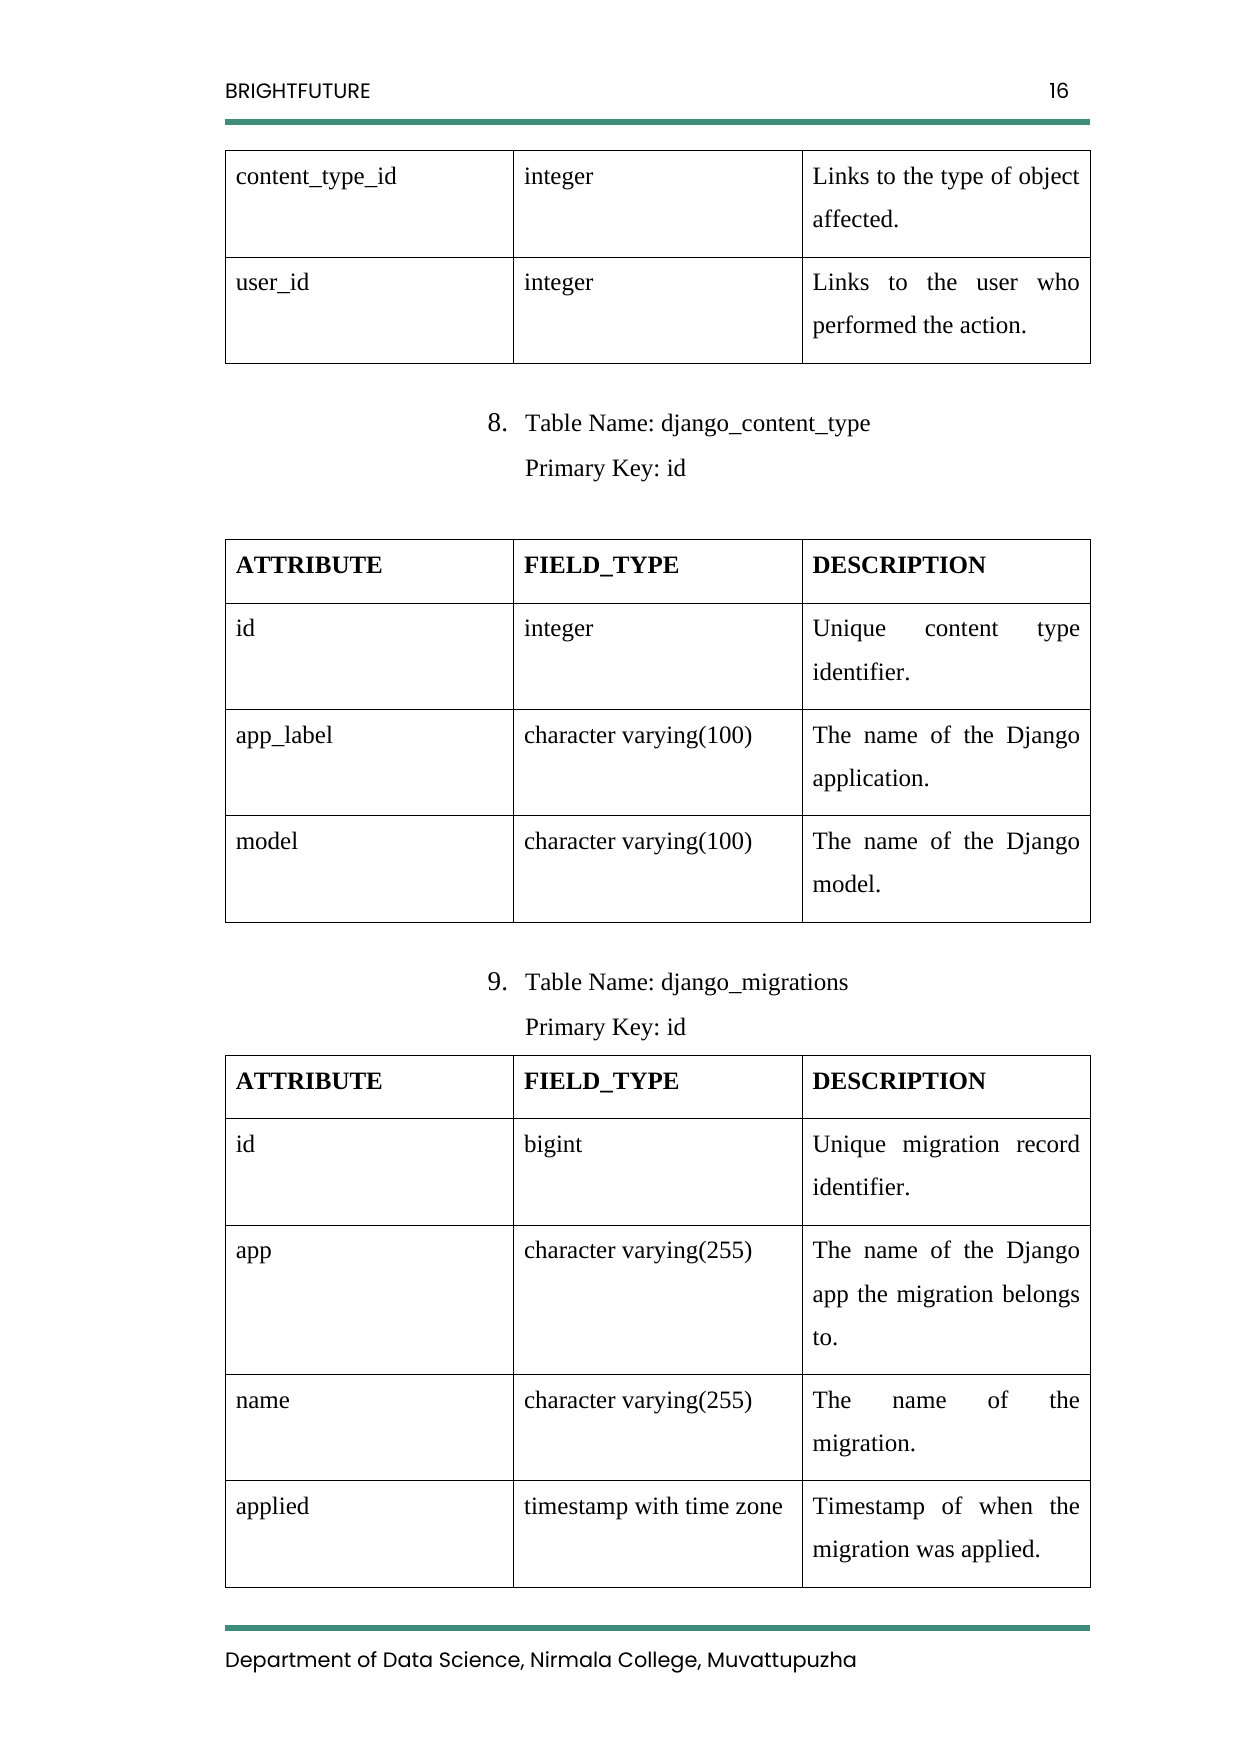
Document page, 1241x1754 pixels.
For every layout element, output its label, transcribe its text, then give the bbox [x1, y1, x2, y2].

table_cell app [226, 1226, 513, 1374]
table_cell bigint [514, 1119, 802, 1224]
table_cell Links to the user who performed the action. [803, 258, 1090, 363]
table_cell id [226, 604, 513, 709]
table_cell app_label [226, 710, 513, 815]
table_cell Links to the type of object affected. [803, 151, 1090, 256]
table_cell character varying(100) [514, 710, 802, 815]
table_cell character varying(100) [514, 816, 802, 922]
table_cell user_id [226, 258, 513, 363]
table_cell The name of the Django app the migration belongs to. [803, 1226, 1090, 1374]
table_cell integer [514, 258, 802, 363]
table_cell name [226, 1375, 513, 1480]
table_cell timestamp with time zone [514, 1481, 802, 1587]
table_cell The name of the Django application. [803, 710, 1090, 815]
table_cell integer [514, 151, 802, 256]
table_header FIELD_TYPE [514, 540, 802, 602]
table_cell Unique content type identifier. [803, 604, 1090, 709]
table_cell The name of the Django model. [803, 816, 1090, 922]
table_header DESCRIPTION [803, 540, 1090, 602]
table_cell The name of the migration. [803, 1375, 1090, 1480]
table_cell Timestamp of when the migration was applied. [803, 1481, 1090, 1587]
text Primary Key: id [450, 453, 1090, 482]
table_header DESCRIPTION [803, 1056, 1090, 1118]
table_header FIELD_TYPE [514, 1056, 802, 1118]
table_cell model [226, 816, 513, 922]
table_cell character varying(255) [514, 1226, 802, 1374]
list Table Name: django_content_type [487, 406, 1090, 437]
text Primary Key: id [450, 1012, 1090, 1041]
table_cell content_type_id [226, 151, 513, 256]
table_header ATTRIBUTE [226, 1056, 513, 1118]
table_cell integer [514, 604, 802, 709]
table_cell applied [226, 1481, 513, 1587]
table_cell character varying(255) [514, 1375, 802, 1480]
list Table Name: django_migrations [487, 965, 1090, 996]
table_header ATTRIBUTE [226, 540, 513, 602]
table_cell Unique migration record identifier. [803, 1119, 1090, 1224]
table_cell id [226, 1119, 513, 1224]
